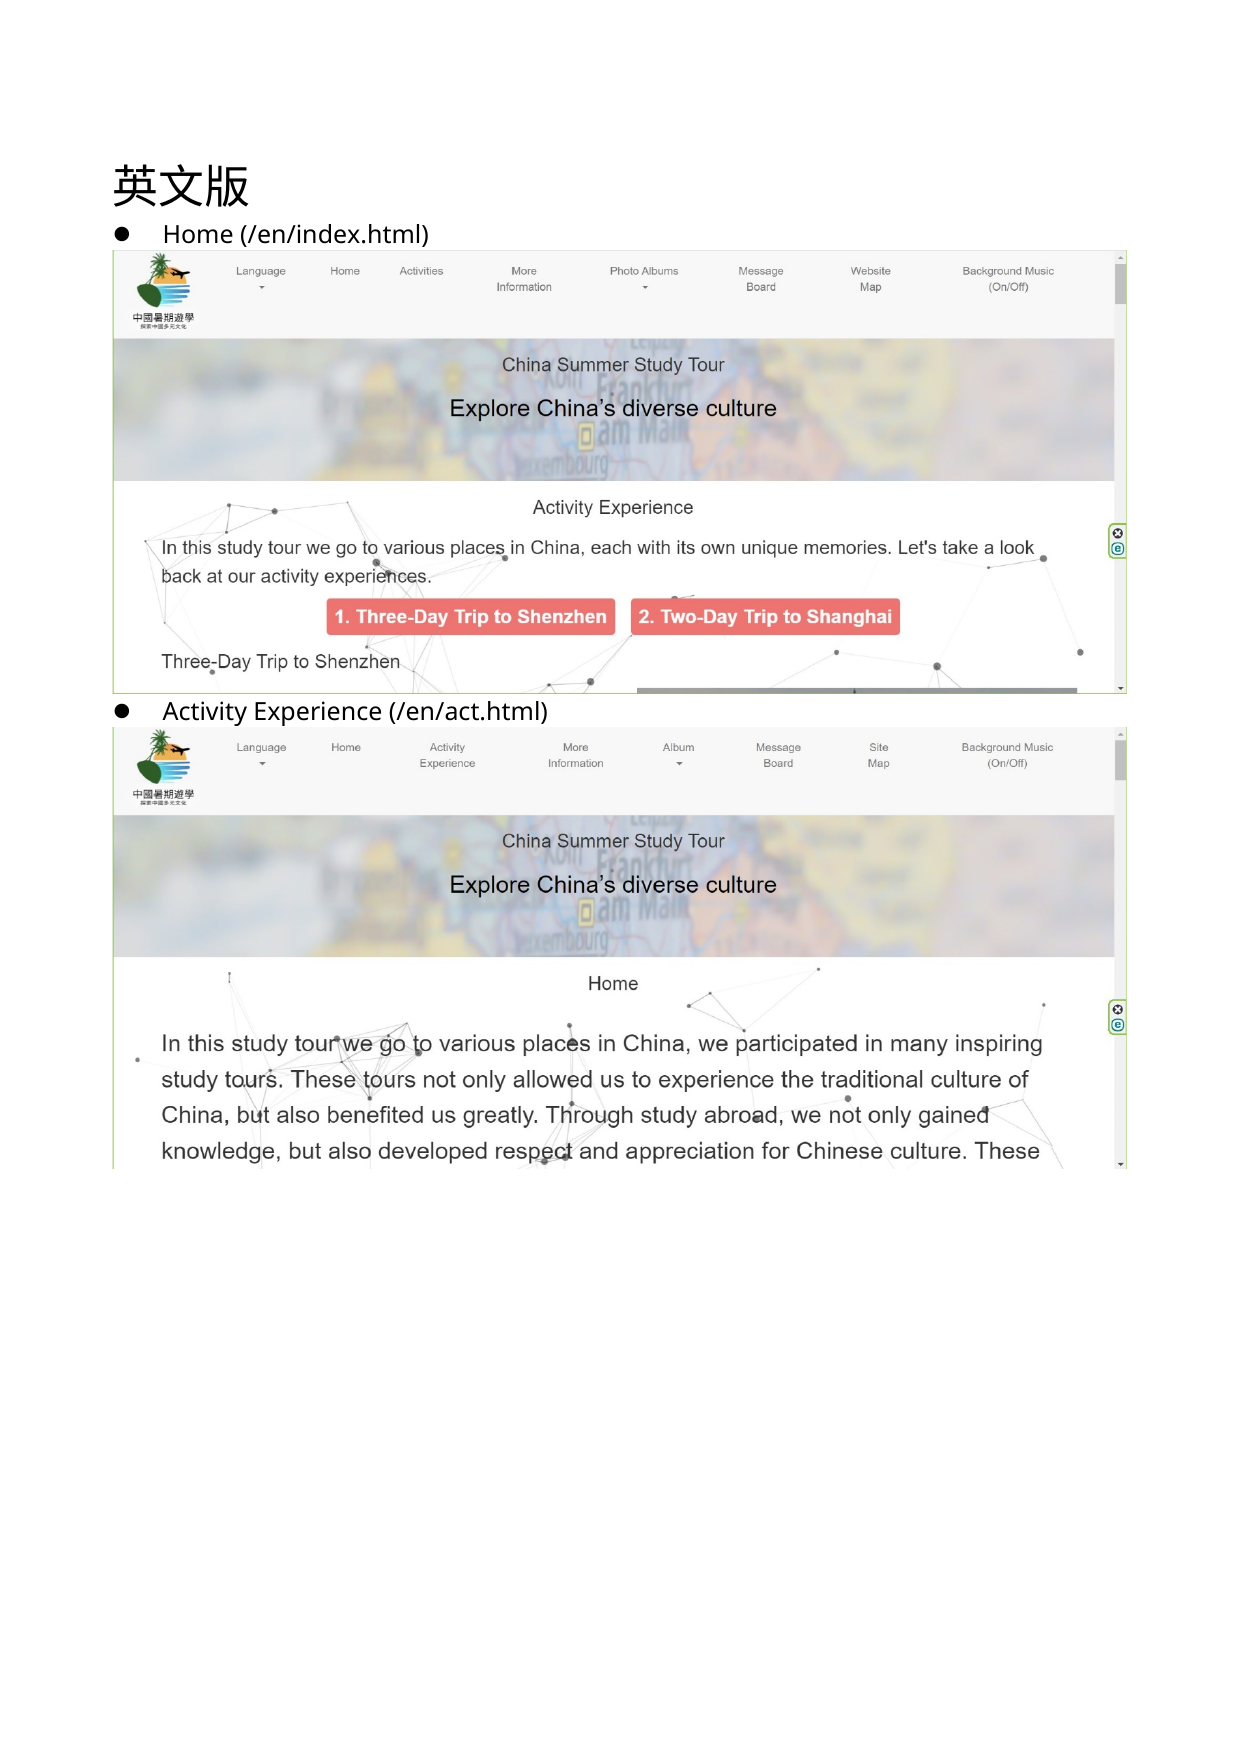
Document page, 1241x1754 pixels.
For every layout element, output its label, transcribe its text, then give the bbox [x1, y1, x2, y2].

list Home (/en/index.html) [112, 216, 1128, 250]
text 英文版 [112, 150, 1128, 216]
picture [112, 727, 1127, 1169]
list Activity Experience (/en/act.html) [112, 693, 1128, 728]
picture [112, 250, 1127, 694]
